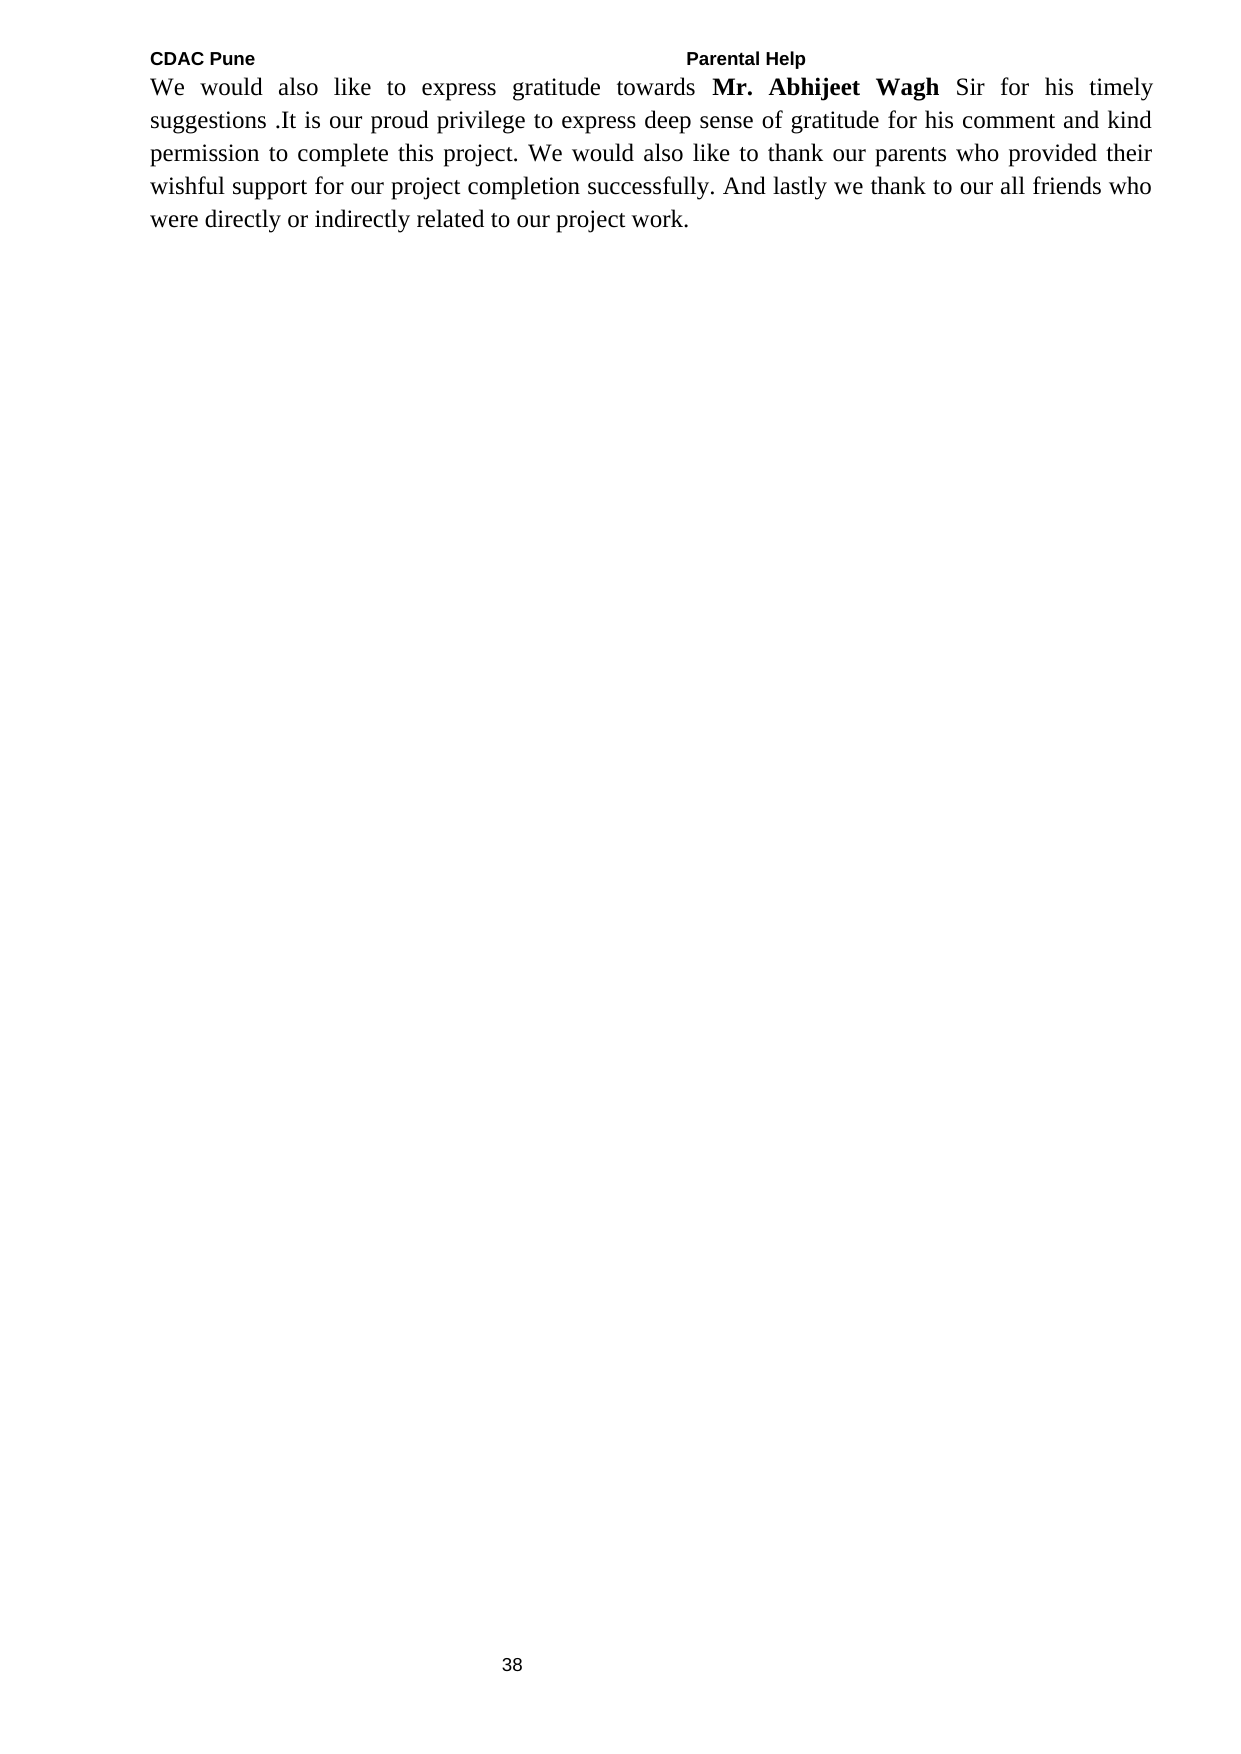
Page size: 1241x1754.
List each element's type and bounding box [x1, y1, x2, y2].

text [150, 72, 1153, 233]
